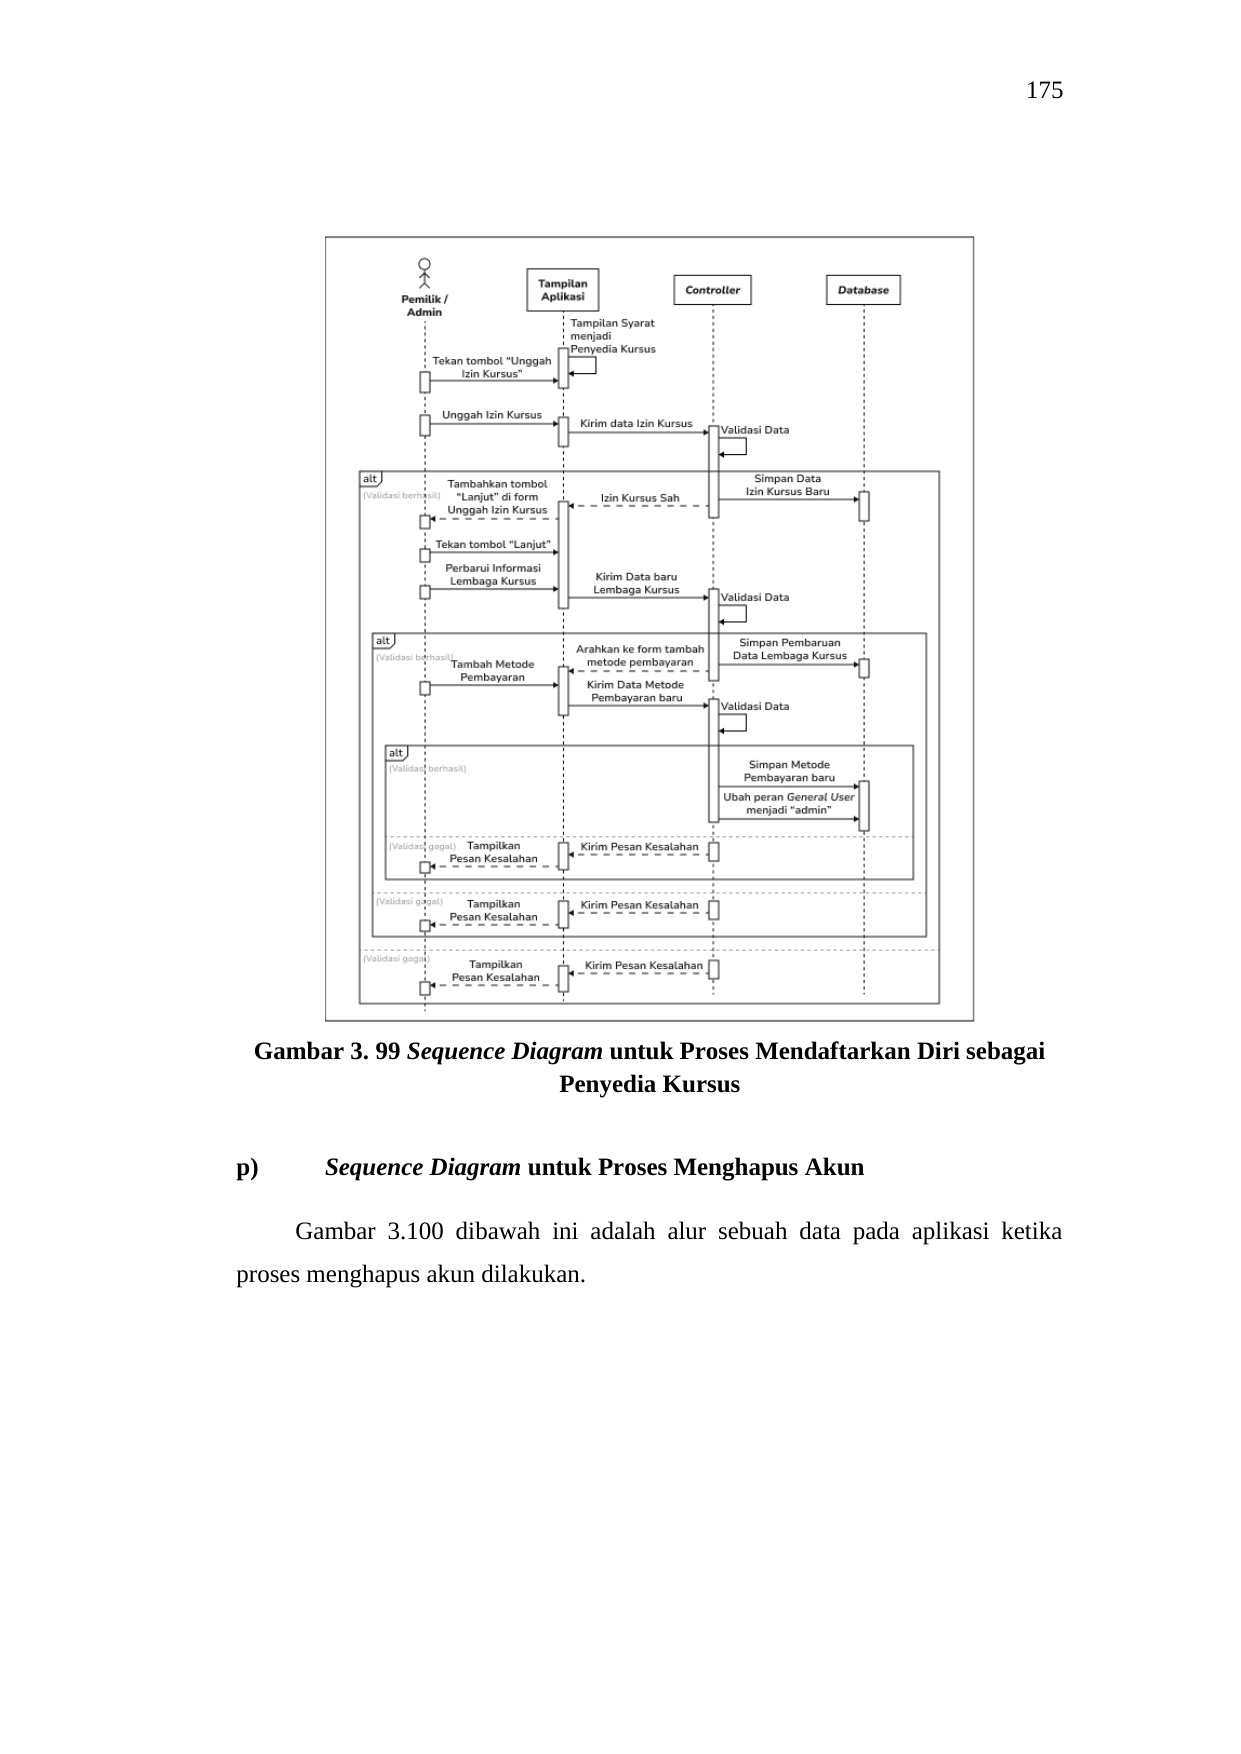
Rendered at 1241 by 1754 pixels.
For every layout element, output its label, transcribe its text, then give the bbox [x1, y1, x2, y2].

picture [325, 236, 975, 1022]
text Gambar 3. 99 Sequence Diagram untuk Proses Mendaftarkan Diri sebagai Penyedia Kursus [236, 1036, 1063, 1098]
text Gambar 3.100 dibawah ini adalah alur sebuah data pada aplikasi ketika proses menghapus akun dilakukan. [236, 1216, 1063, 1288]
subtitle Sequence Diagram untuk Proses Menghapus Akun [236, 1152, 1063, 1181]
